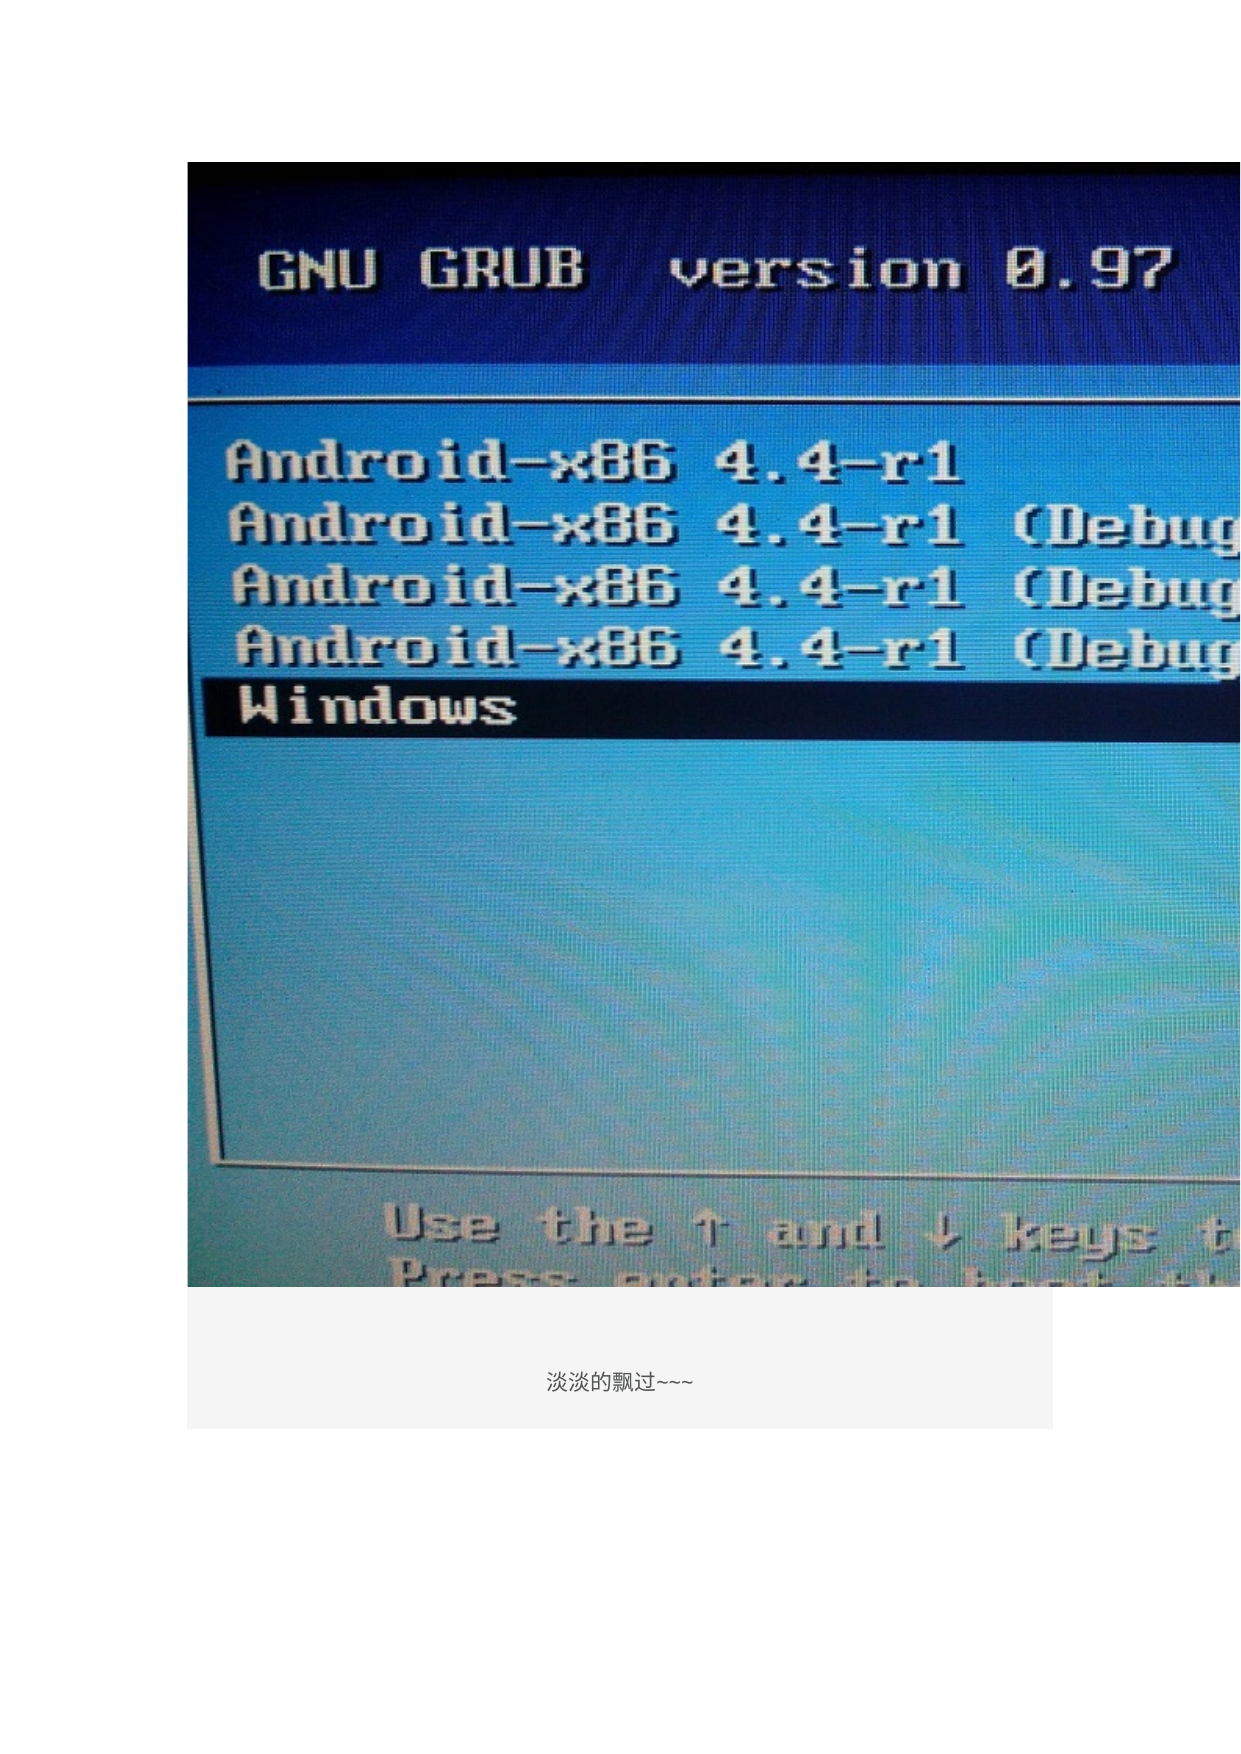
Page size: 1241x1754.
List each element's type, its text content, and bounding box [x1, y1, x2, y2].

text 淡淡的飘过~~~ [187, 1364, 1053, 1397]
picture [187, 162, 1241, 1287]
